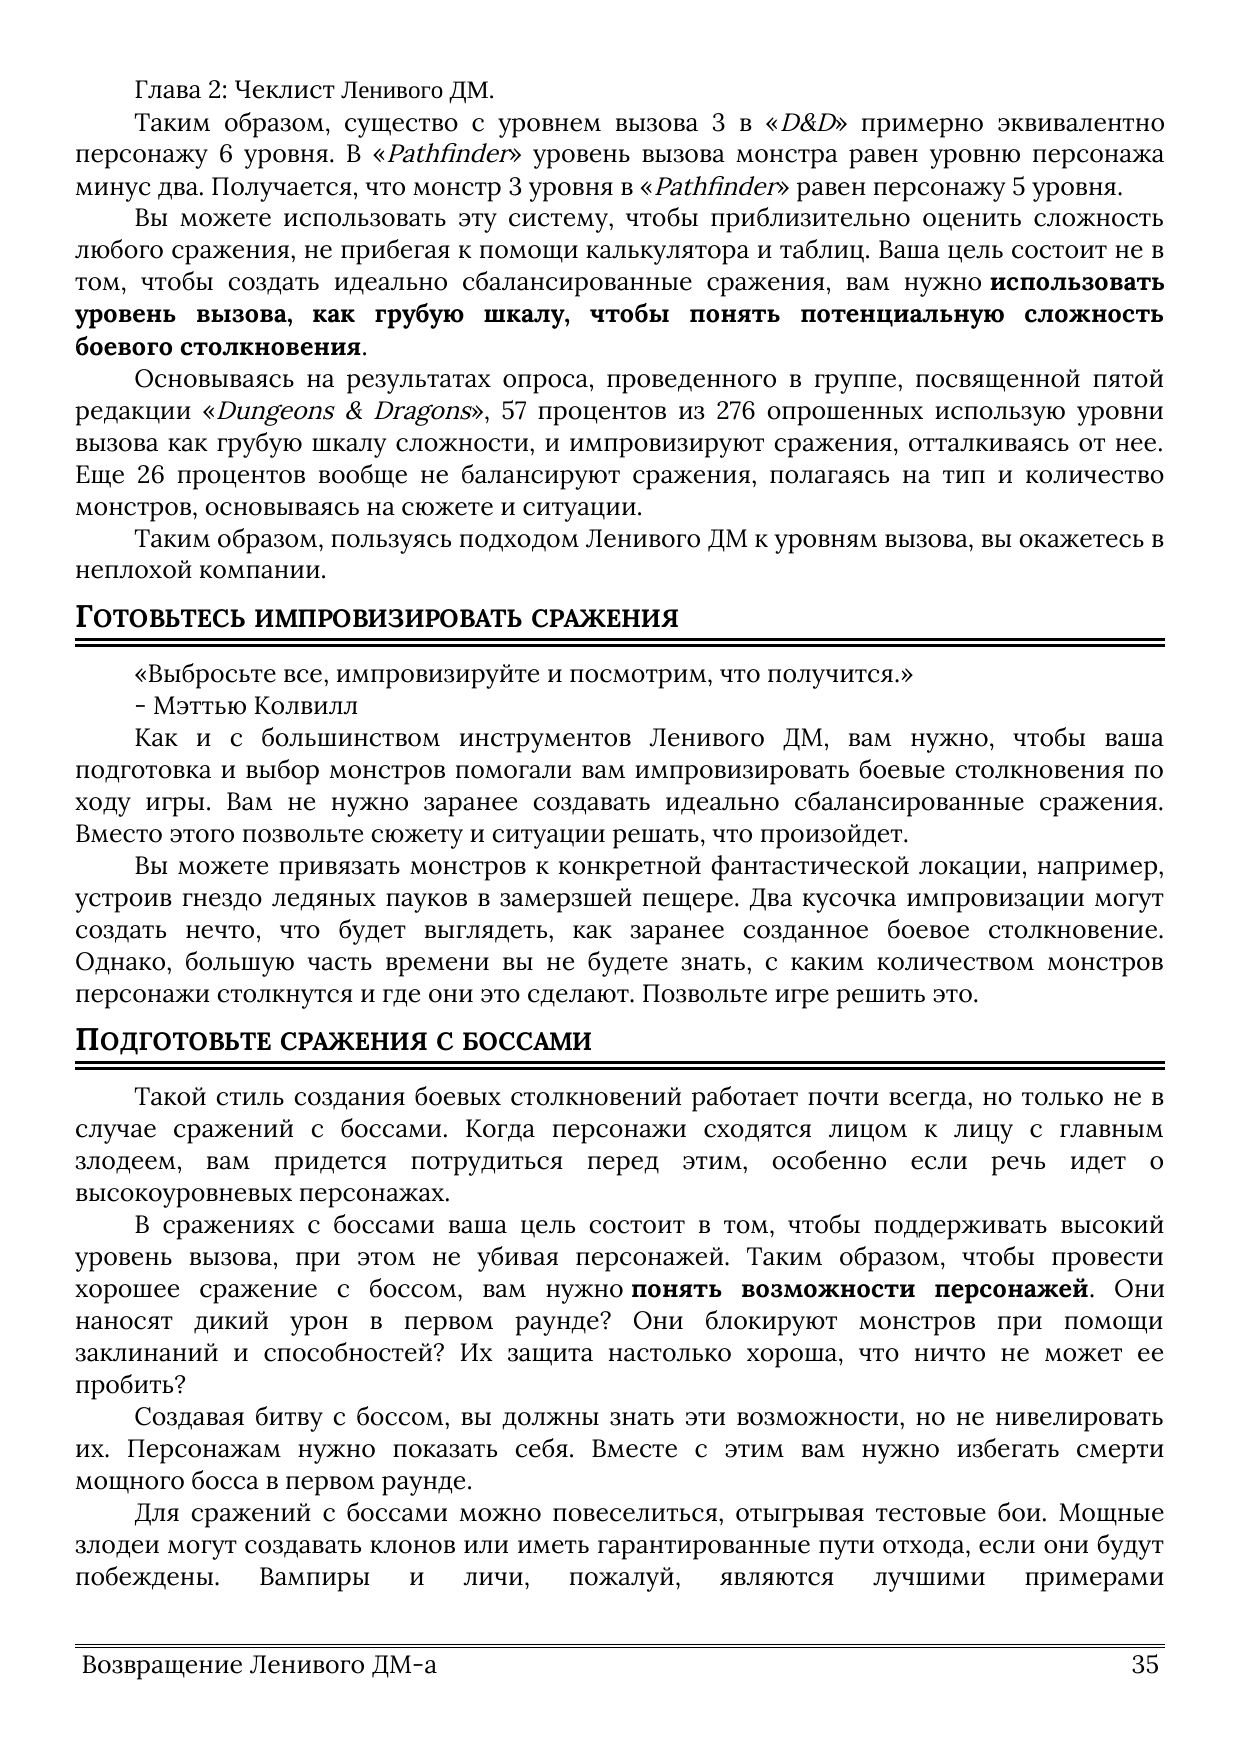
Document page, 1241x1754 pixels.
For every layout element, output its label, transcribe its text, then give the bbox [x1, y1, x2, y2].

text Вы можете использовать эту систему, чтобы приблизительно оценить сложность любого сражения, не прибегая к помощи калькулятора и таблиц. Ваша цель состоит не в том, чтобы создать идеально сбалансированные сражения, вам нужно использовать уровень вызова, как грубую шкалу, чтобы понять потенциальную сложность боевого столкновения. [75, 202, 1165, 362]
text Вы можете привязать монстров к конкретной фантастической локации, например, устроив гнездо ледяных пауков в замерзшей пещере. Два кусочка импровизации могут создать нечто, что будет выглядеть, как заранее созданное боевое столкновение. Однако, большую часть времени вы не будете знать, с каким количеством монстров персонажи столкнутся и где они это сделают. Позвольте игре решить это. [75, 849, 1165, 1009]
text Такой стиль создания боевых столкновений работает почти всегда, но только не в случае сражений с боссами. Когда персонажи сходятся лицом к лицу с главным злодеем, вам придется потрудиться перед этим, особенно если речь идет о высокоуровневых персонажах. [75, 1080, 1165, 1208]
text «Выбросьте все, импровизируйте и посмотрим, что получится.» [75, 657, 1165, 689]
text В сражениях с боссами ваша цель состоит в том, чтобы поддерживать высокий уровень вызова, при этом не убивая персонажей. Таким образом, чтобы провести хорошее сражение с боссом, вам нужно понять возможности персонажей. Они наносят дикий урон в первом раунде? Они блокируют монстров при помощи заклинаний и способностей? Их защита настолько хороша, что ничто не может ее пробить? [75, 1208, 1165, 1400]
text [75, 1496, 1165, 1592]
text - Мэттью Колвилл [75, 689, 1165, 721]
text Таким образом, пользуясь подходом Ленивого ДМ к уровням вызова, вы окажетесь в неплохой компании. [75, 522, 1165, 586]
text Создавая битву с боссом, вы должны знать эти возможности, но не нивелировать их. Персонажам нужно показать себя. Вместе с этим вам нужно избегать смерти мощного босса в первом раунде. [75, 1400, 1165, 1496]
text Основываясь на результатах опроса, проведенного в группе, посвященной пятой редакции «Dungeons & Dragons», 57 процентов из 276 опрошенных использую уровни вызова как грубую шкалу сложности, и импровизируют сражения, отталкиваясь от нее. Еще 26 процентов вообще не балансируют сражения, полагаясь на тип и количество монстров, основываясь на сюжете и ситуации. [75, 362, 1165, 522]
text Как и с большинством инструментов Ленивого ДМ, вам нужно, чтобы ваша подготовка и выбор монстров помогали вам импровизировать боевые столкновения по ходу игры. Вам не нужно заранее создавать идеально сбалансированные сражения. Вместо этого позвольте сюжету и ситуации решать, что произойдет. [75, 721, 1165, 849]
text Таким образом, существо с уровнем вызова 3 в «D&D» примерно эквивалентно персонажу 6 уровня. В «Pathfinder» уровень вызова монстра равен уровню персонажа минус два. Получается, что монстр 3 уровня в «Pathfinder» равен персонажу 5 уровня. [75, 106, 1165, 202]
subtitle Подготовьте сражения с боссами [75, 1019, 1165, 1061]
subtitle Готовьтесь импровизировать сражения [75, 596, 1165, 638]
